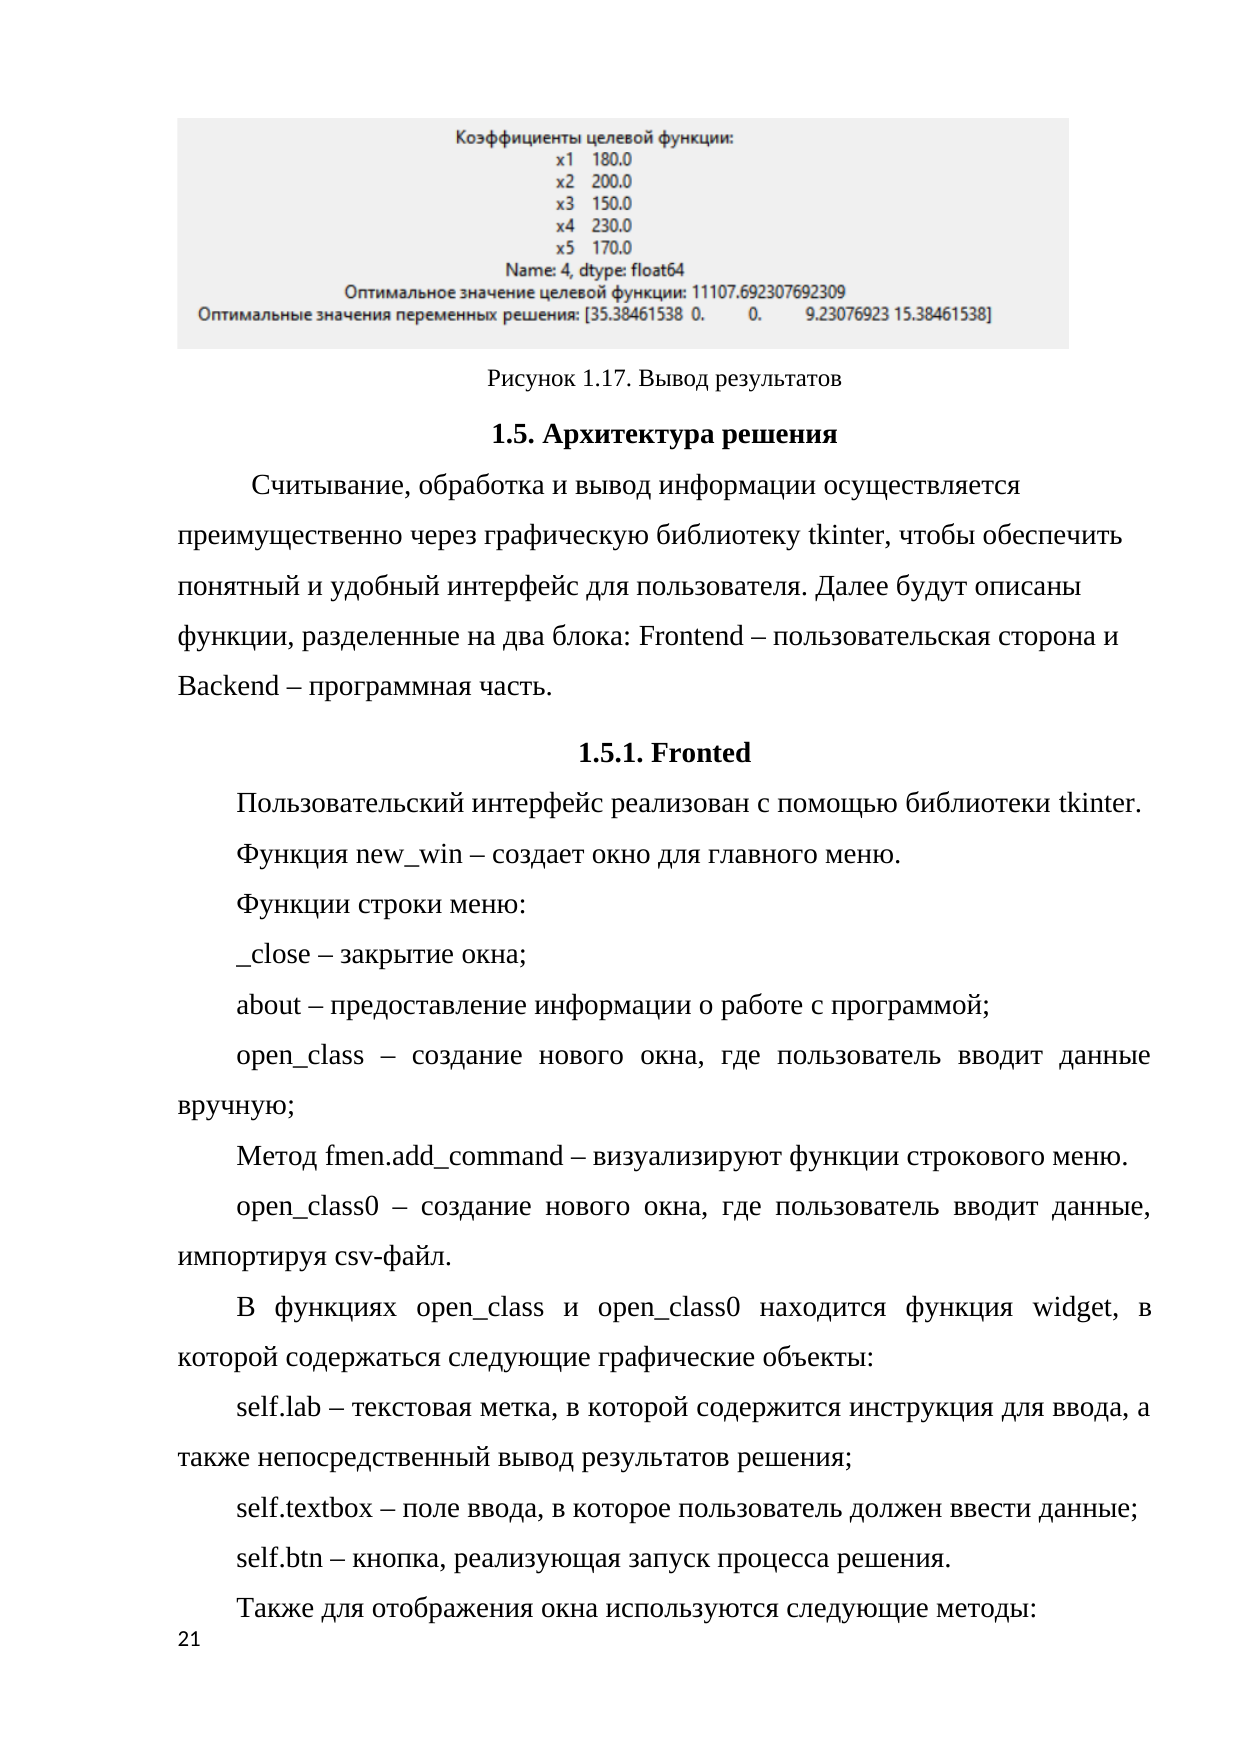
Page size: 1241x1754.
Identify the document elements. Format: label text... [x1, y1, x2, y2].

text self.btn – кнопка, реализующая запуск процесса решения. [177, 1540, 1152, 1574]
subtitle 1.5.1. Fronted [177, 735, 1152, 769]
text Также для отображения окна используются следующие методы: [177, 1591, 1152, 1624]
text Рисунок 1.17. Вывод результатов [177, 363, 1152, 392]
text В функциях open_class и open_class0 находится функция widget, в которой содержаться следующие графические объекты: [177, 1289, 1152, 1372]
subtitle 1.5. Архитектура решения [177, 417, 1152, 450]
text Метод fmen.add_command – визуализируют функции строкового меню. [177, 1138, 1152, 1171]
text _close – закрытие окна; [177, 936, 1152, 970]
text Функция new_win – создает окно для главного меню. [177, 836, 1152, 869]
text self.lab – текстовая метка, в которой содержится инструкция для ввода, а также непосредственный вывод результатов решения; [177, 1389, 1152, 1473]
text Пользовательский интерфейс реализован с помощью библиотеки tkinter. [177, 786, 1152, 819]
text open_class0 – создание нового окна, где пользователь вводит данные, импортируя csv-файл. [177, 1188, 1152, 1272]
text self.textbox – поле ввода, в которое пользователь должен ввести данные; [177, 1490, 1152, 1523]
text Функции строки меню: [177, 886, 1152, 920]
text open_class – создание нового окна, где пользователь вводит данные вручную; [177, 1037, 1152, 1121]
text Считывание, обработка и вывод информации осуществляется преимущественно через графическую библиотеку tkinter, чтобы обеспечить понятный и удобный интерфейс для пользователя. Далее будут описаны функции, разделенные на два блока: Frontend – пользовательская сторона и Backend – программная часть. [177, 467, 1152, 702]
text about – предоставление информации о работе с программой; [177, 987, 1152, 1020]
picture [177, 118, 1069, 349]
